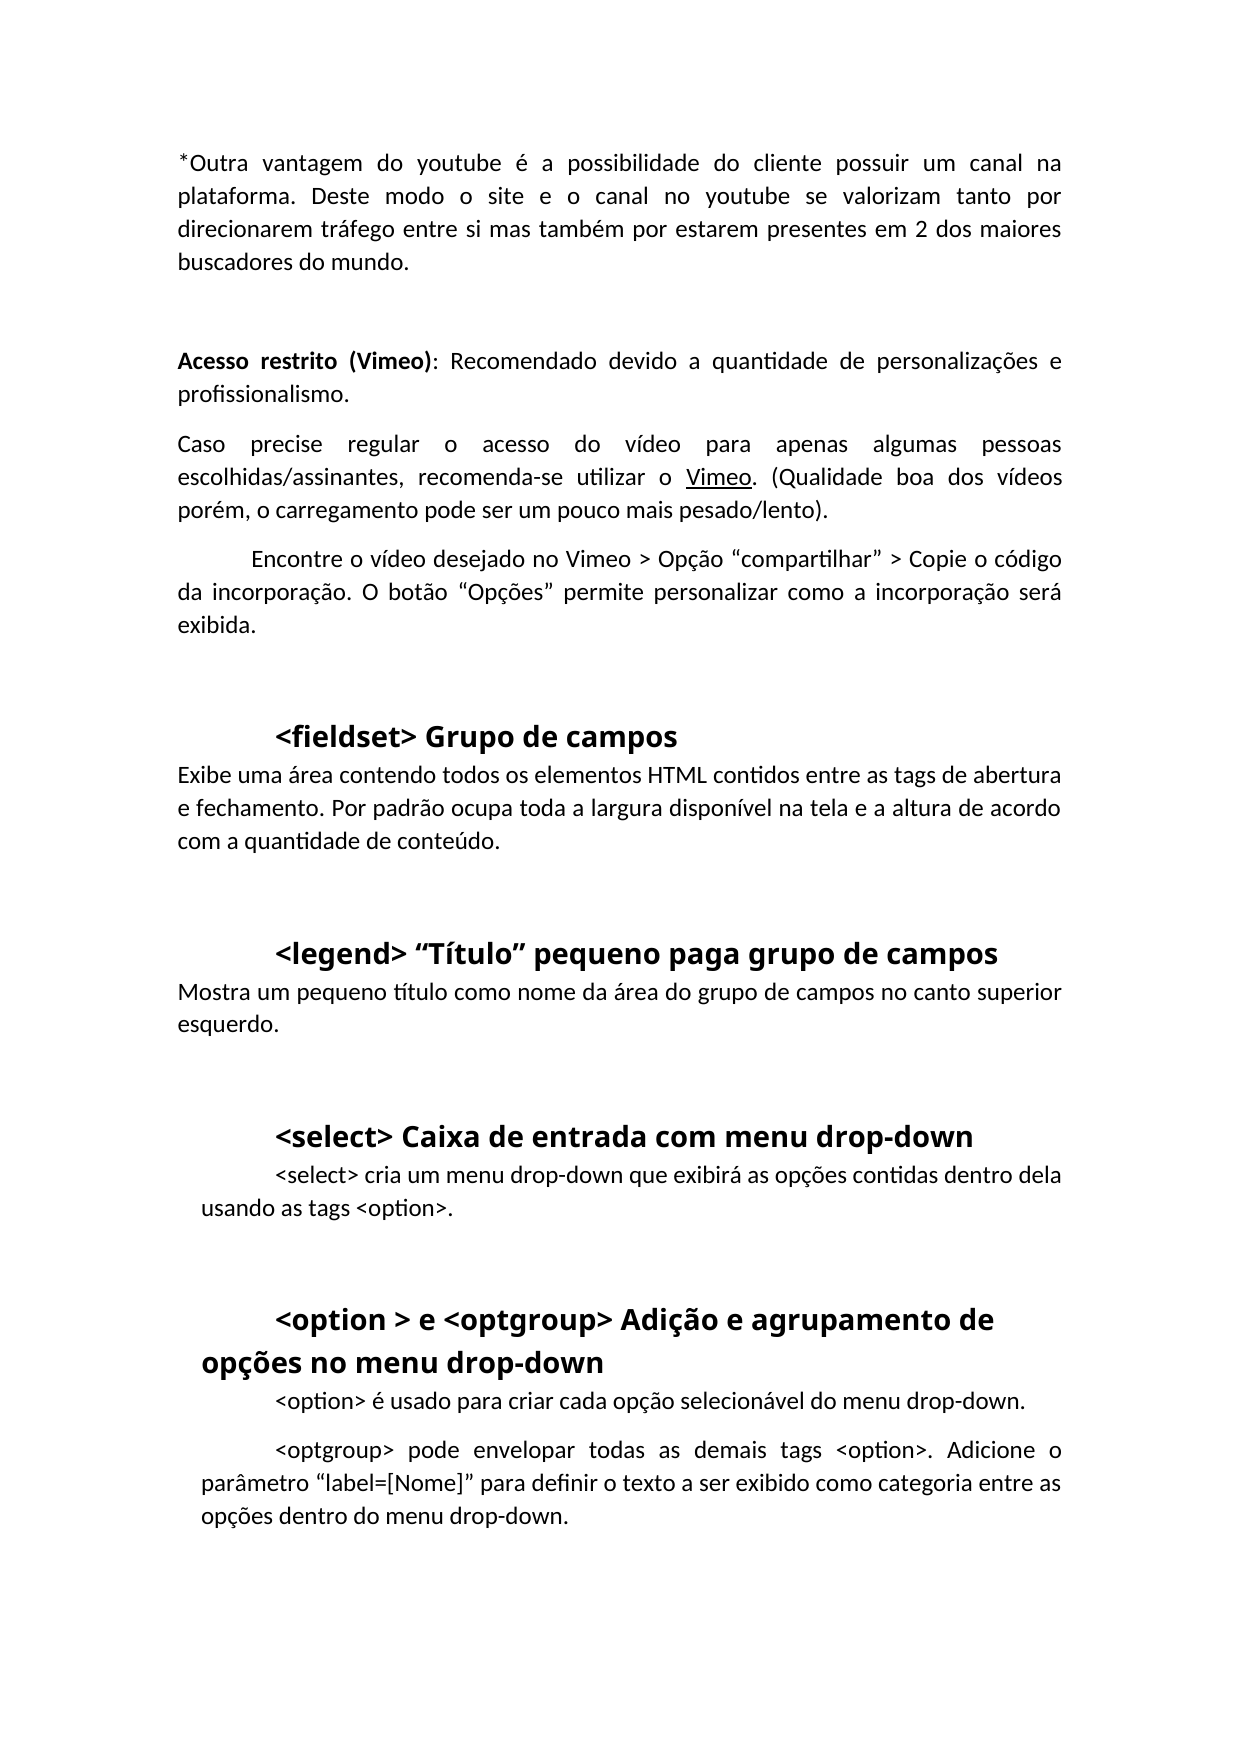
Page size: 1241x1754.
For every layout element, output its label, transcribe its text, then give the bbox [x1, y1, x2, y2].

text <optgroup> pode envelopar todas as demais tags <option>. Adicione o parâmetro “label=[Nome]” para definir o texto a ser exibido como categoria entre as opções dentro do menu drop-down. [201, 1434, 1063, 1531]
text Exibe uma área contendo todos os elementos HTML contidos entre as tags de abertura e fechamento. Por padrão ocupa toda a largura disponível na tela e a altura de acordo com a quantidade de conteúdo. [177, 759, 1063, 856]
text Acesso restrito (Vimeo): Recomendado devido a quantidade de personalizações e profissionalismo. [177, 346, 1063, 409]
subtitle <select> Caixa de entrada com menu drop-down [201, 1116, 1063, 1156]
text Encontre o vídeo desejado no Vimeo > Opção “compartilhar” > Copie o código da incorporação. O botão “Opções” permite personalizar como a incorporação será exibida. [177, 543, 1063, 640]
subtitle <legend> “Título” pequeno paga grupo de campos [201, 933, 1063, 973]
subtitle <option > e <optgroup> Adição e agrupamento de opções no menu drop-down [201, 1299, 1063, 1382]
text Mostra um pequeno título como nome da área do grupo de campos no canto superior esquerdo. [177, 976, 1063, 1039]
text Caso precise regular o acesso do vídeo para apenas algumas pessoas escolhidas/assinantes, recomenda-se utilizar o Vimeo. (Qualidade boa dos vídeos porém, o carregamento pode ser um pouco mais pesado/lento). [177, 428, 1063, 524]
text *Outra vantagem do youtube é a possibilidade do cliente possuir um canal na plataforma. Deste modo o site e o canal no youtube se valorizam tanto por direcionarem tráfego entre si mas também por estarem presentes em 2 dos maiores buscadores do mundo. [177, 148, 1063, 277]
text <option> é usado para criar cada opção selecionável do menu drop-down. [201, 1385, 1063, 1416]
subtitle <fieldset> Grupo de campos [201, 717, 1063, 756]
text <select> cria um menu drop-down que exibirá as opções contidas dentro dela usando as tags <option>. [201, 1159, 1063, 1222]
